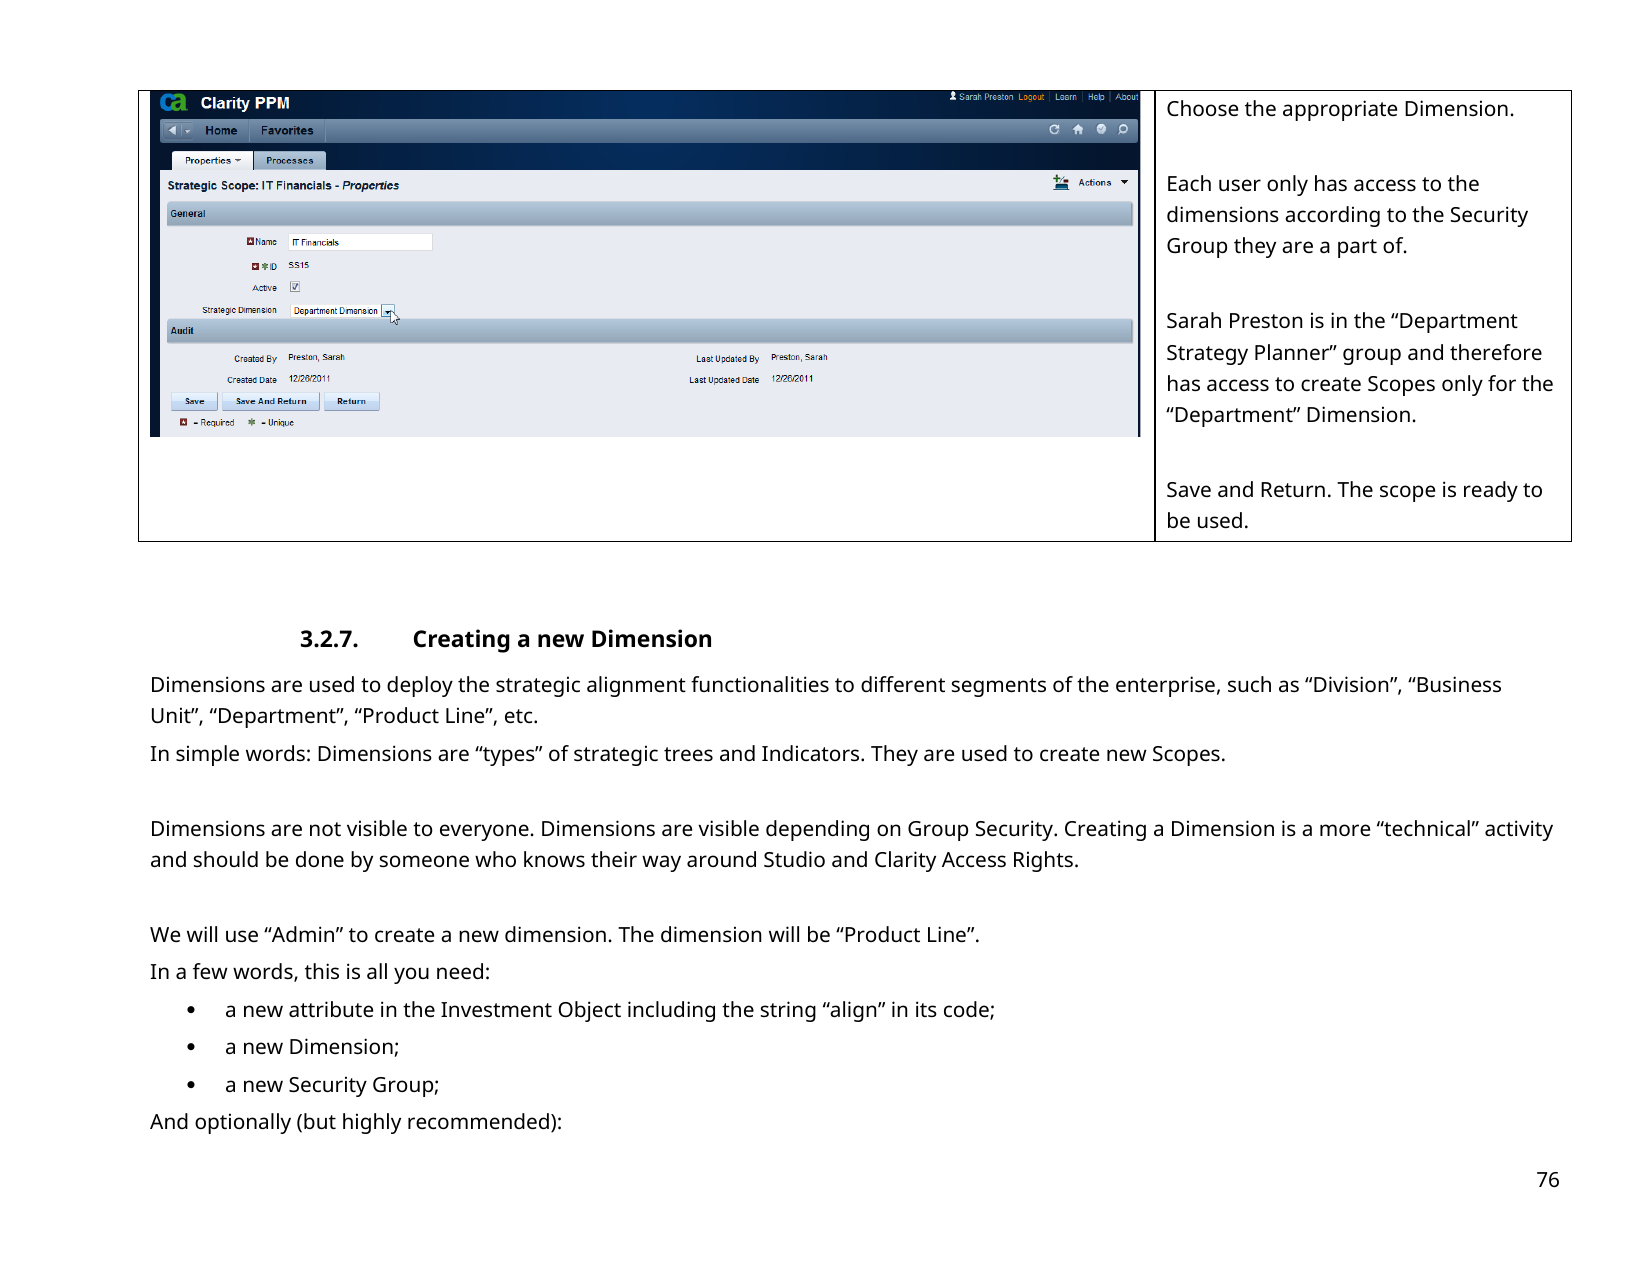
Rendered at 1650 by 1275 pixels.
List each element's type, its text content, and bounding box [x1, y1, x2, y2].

table_cell Choose the appropriate Dimension. Each user only has access to the dimensions according to the Security Group they are a part of. Sarah Preston is in the “Department Strategy Planner” group and therefore has access to create Scopes only for the “Department” Dimension. Save and Return. The scope is ready to be used. [1156, 91, 1571, 541]
list a new attribute in the Investment Object including the string “align” in its code; [187, 992, 1560, 1023]
subtitle Creating a new Dimension [300, 623, 1560, 654]
text And optionally (but highly recommended): [150, 1104, 1560, 1136]
picture [150, 91, 1141, 437]
text We will use “Admin” to create a new dimension. The dimension will be “Product Line”. [150, 917, 1560, 948]
list a new Security Group; [187, 1067, 1560, 1098]
text Dimensions are not visible to everyone. Dimensions are visible depending on Group Security. Creating a Dimension is a more “technical” activity and should be done by someone who knows their way around Studio and Clarity Access Rights. [150, 811, 1560, 873]
text In simple words: Dimensions are “types” of strategic trees and Indicators. They are used to create new Scopes. [150, 736, 1560, 767]
list a new Dimension; [187, 1029, 1560, 1061]
text Dimensions are used to deploy the strategic alignment functionalities to different segments of the enterprise, such as “Division”, “Business Unit”, “Department”, “Product Line”, etc. [150, 667, 1560, 729]
table_cell [139, 91, 1154, 541]
text In a few words, this is all you need: [150, 954, 1560, 986]
